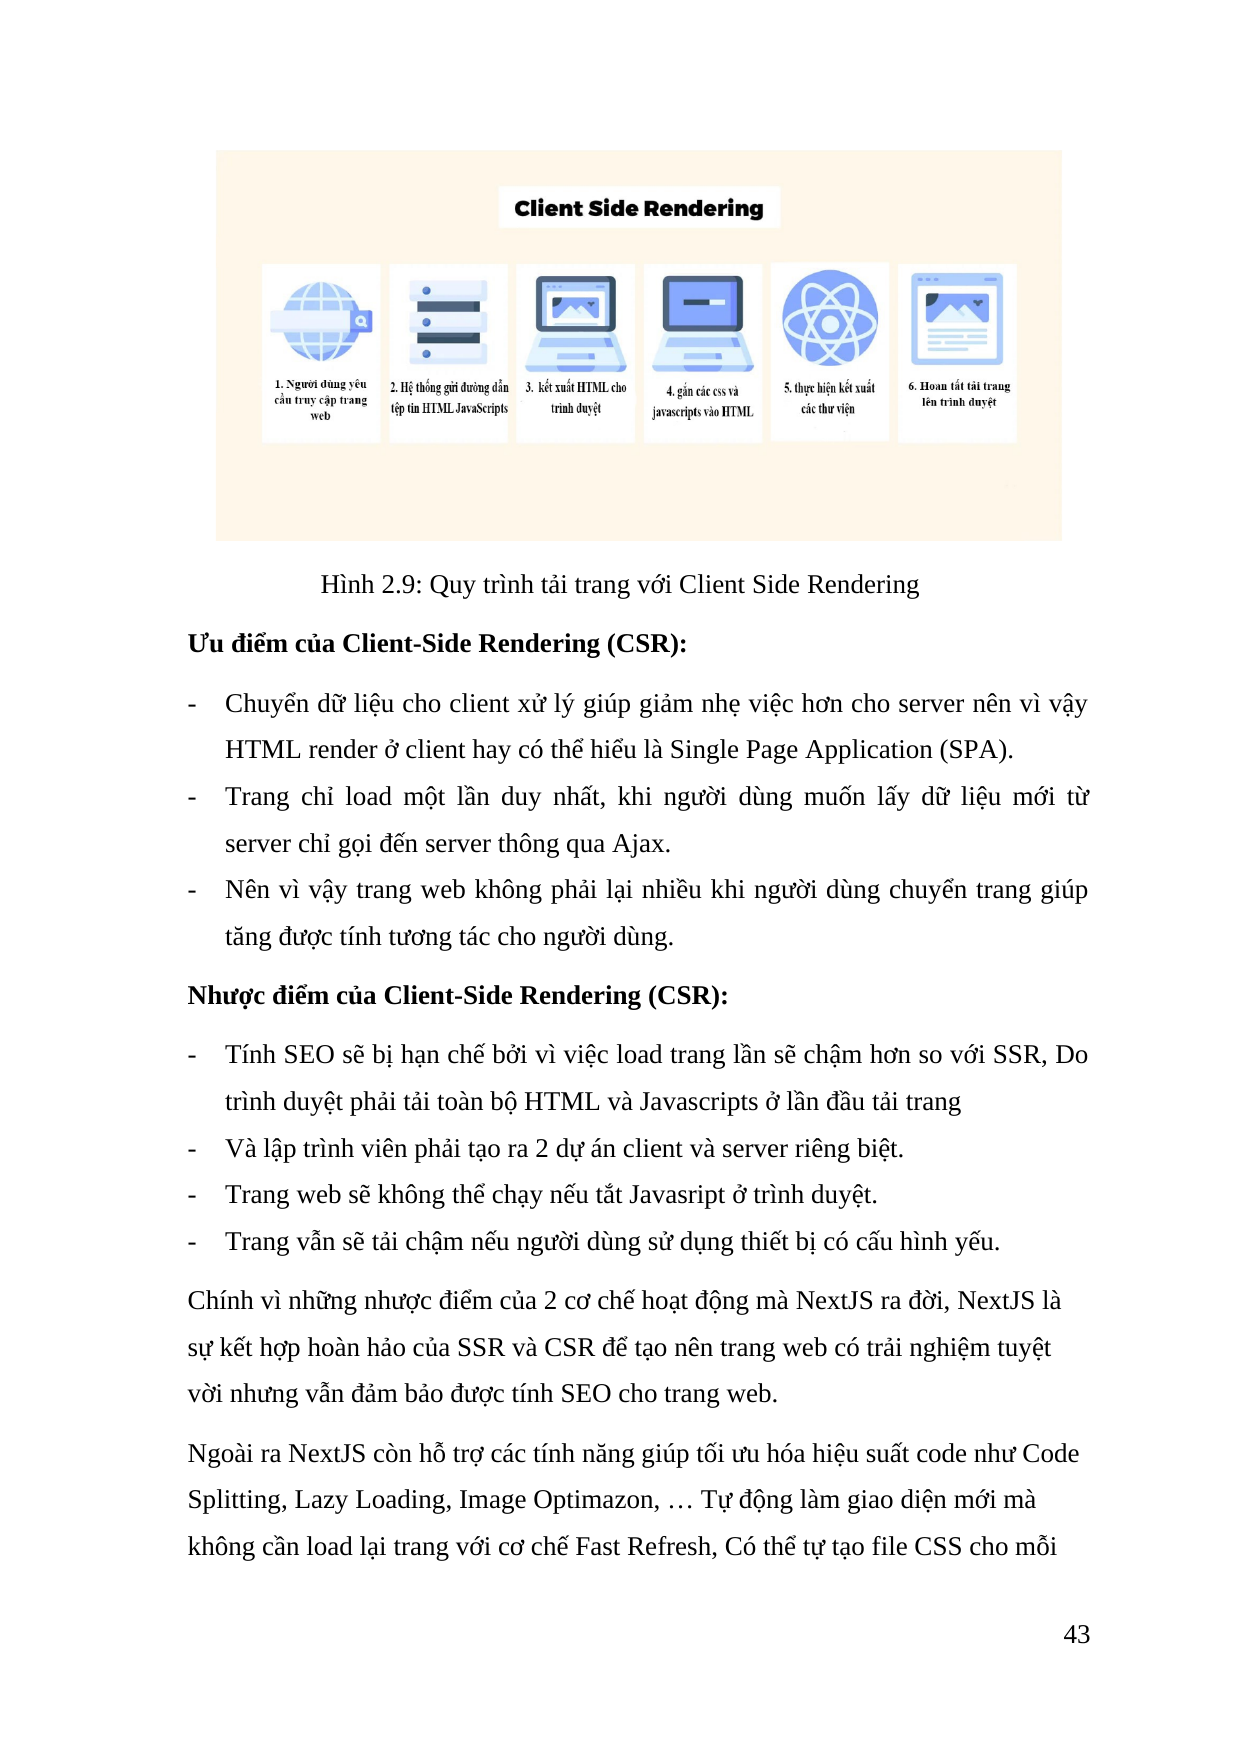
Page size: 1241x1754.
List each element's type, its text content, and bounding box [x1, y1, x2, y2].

text Ưu điểm của Client-Side Rendering (CSR): [150, 627, 1090, 659]
text Nhược điểm của Client-Side Rendering (CSR): [187, 979, 1090, 1010]
list Trang web sẽ không thể chạy nếu tắt Javasript ở trình duyệt. [187, 1178, 1090, 1209]
list Tính SEO sẽ bị hạn chế bởi vì việc load trang lần sẽ chậm hơn so với SSR, Do trình duyệt phải tải toàn bộ HTML và Javascripts ở lần đầu tải trang [187, 1038, 1090, 1116]
list Chuyển dữ liệu cho client xử lý giúp giảm nhẹ việc hơn cho server nên vì vậy HTML render ở client hay có thể hiểu là Single Page Application (SPA). [187, 687, 1090, 764]
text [187, 1437, 1090, 1561]
list Trang chỉ load một lần duy nhất, khi người dùng muốn lấy dữ liệu mới từ server chỉ gọi đến server thông qua Ajax. [187, 780, 1090, 858]
list Trang vẫn sẽ tải chậm nếu người dùng sử dụng thiết bị có cấu hình yếu. [187, 1225, 1090, 1256]
list Và lập trình viên phải tạo ra 2 dự án client và server riêng biệt. [187, 1132, 1090, 1163]
list Nên vì vậy trang web không phải lại nhiều khi người dùng chuyển trang giúp tăng được tính tương tác cho người dùng. [187, 873, 1090, 951]
picture [215, 150, 1063, 541]
text Chính vì những nhược điểm của 2 cơ chế hoạt động mà NextJS ra đời, NextJS là sự kết hợp hoàn hảo của SSR và CSR để tạo nên trang web có trải nghiệm tuyệt vời nhưng vẫn đảm bảo được tính SEO cho trang web. [187, 1284, 1090, 1409]
